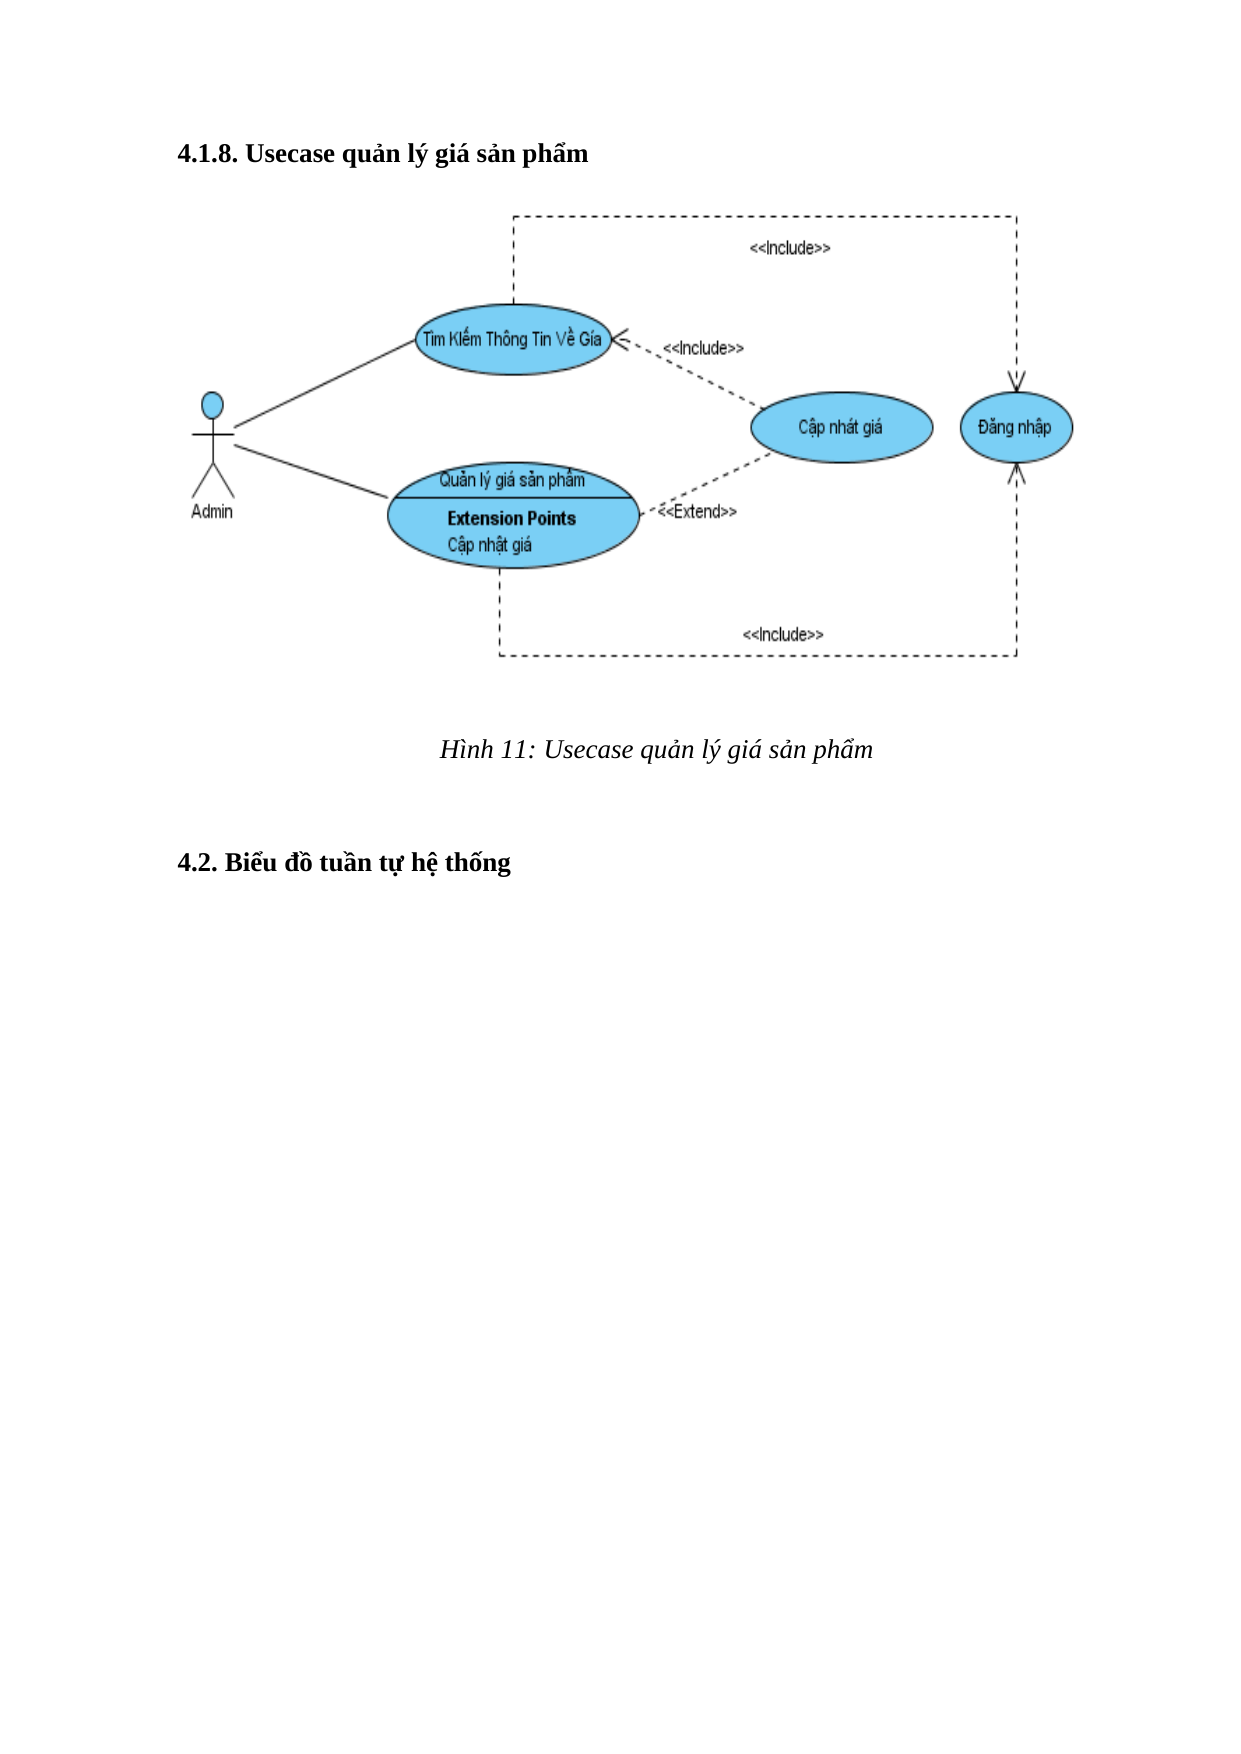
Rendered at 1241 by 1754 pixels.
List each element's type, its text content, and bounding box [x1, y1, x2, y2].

picture [147, 188, 1093, 724]
subtitle 4.2. Biểu đồ tuần tự hệ thống [177, 846, 1122, 878]
subtitle 4.1.8. Usecase quản lý giá sản phẩm [177, 137, 1122, 168]
